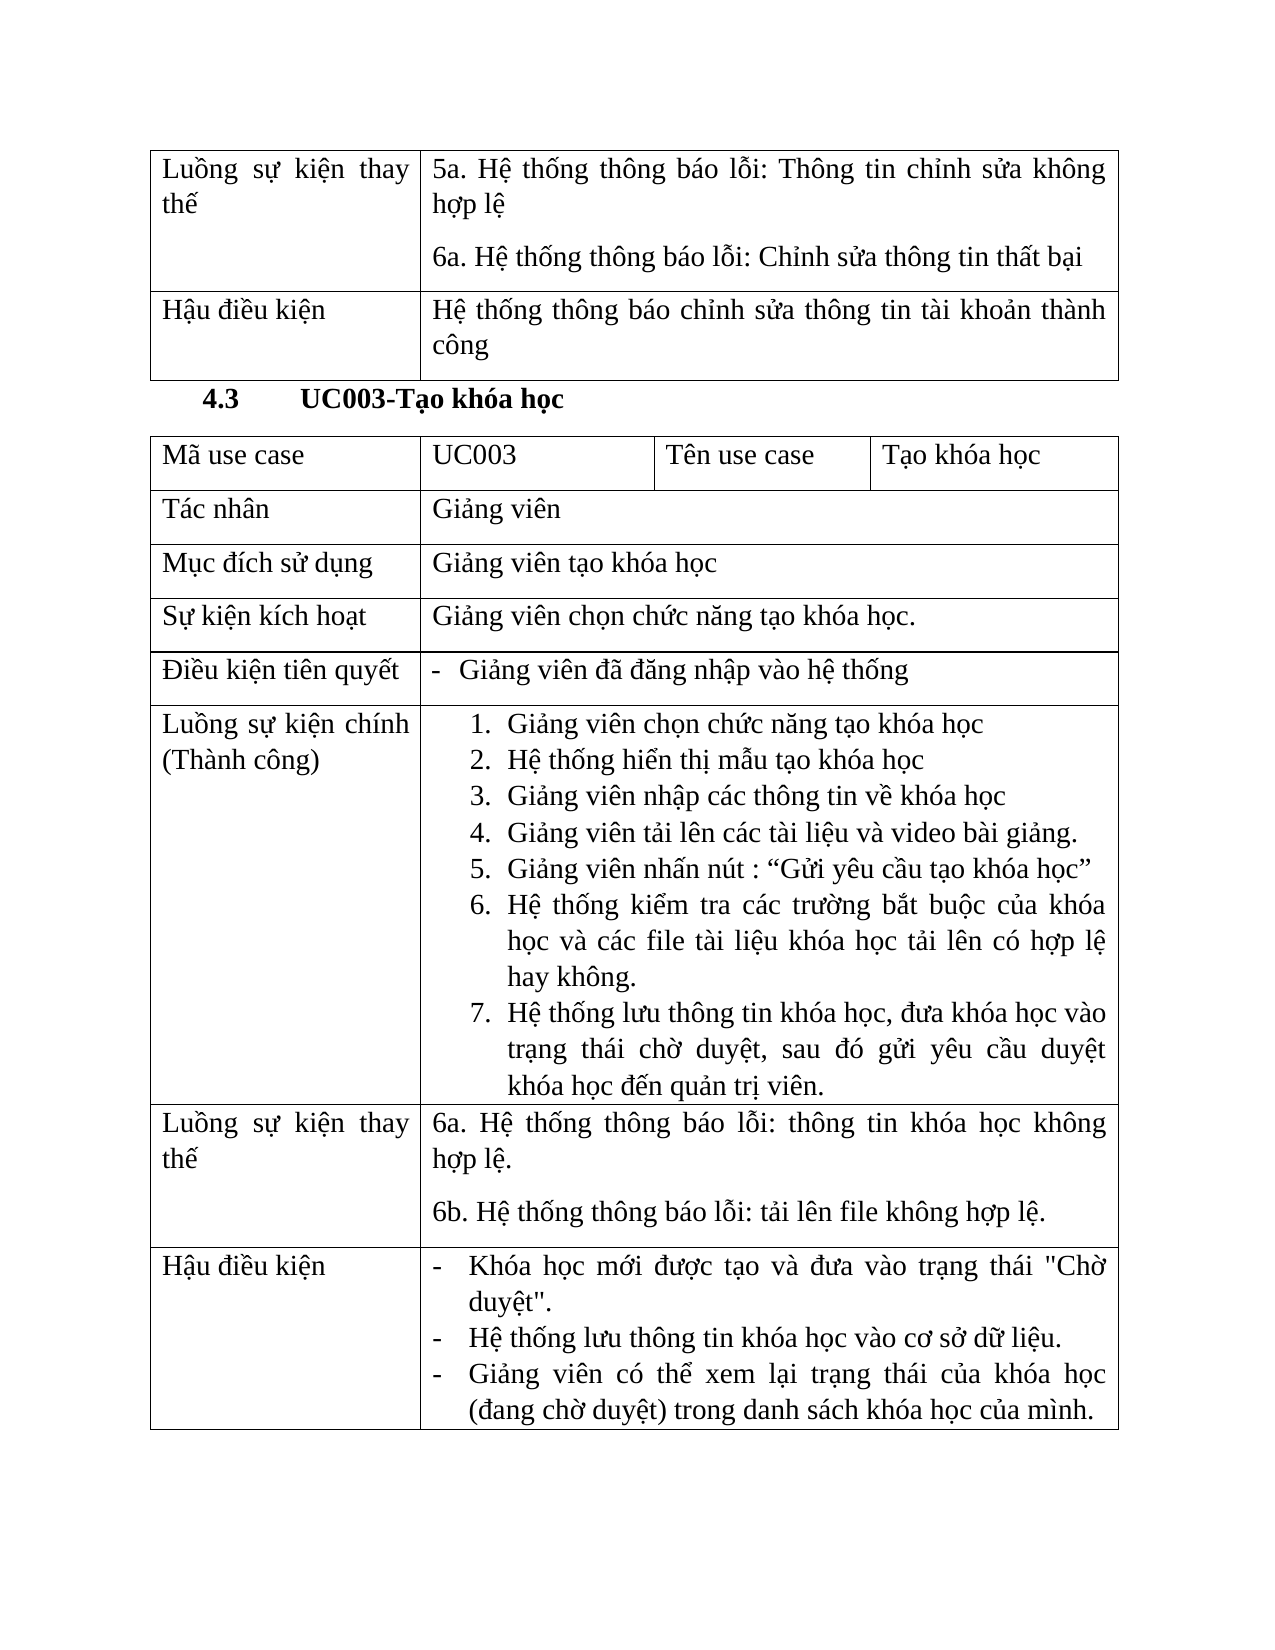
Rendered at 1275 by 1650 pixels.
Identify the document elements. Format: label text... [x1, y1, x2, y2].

table_cell Luồng sự kiện chính (Thành công) [151, 706, 420, 1104]
table_cell Mục đích sử dụng [151, 545, 420, 597]
table_cell Giảng viên tạo khóa học [421, 545, 1118, 597]
table_cell Tác nhân [151, 491, 420, 544]
table_cell Giảng viên chọn chức năng tạo khóa học. [421, 599, 1118, 651]
table_cell Hệ thống thông báo chỉnh sửa thông tin tài khoản thành công [421, 292, 1118, 380]
table_cell Giảng viên chọn chức năng tạo khóa học Hệ thống hiển thị mẫu tạo khóa học Giảng viên nhập các thông tin về khóa học Giảng viên tải lên các tài liệu và video bài giảng. Giảng viên nhấn nút : “Gửi yêu cầu tạo khóa học” Hệ thống kiểm tra các trường bắt buộc của khóa học và các file tài liệu khóa học tải lên có hợp lệ hay không. Hệ thống lưu thông tin khóa học, đưa khóa học vào trạng thái chờ duyệt, sau đó gửi yêu cầu duyệt khóa học đến quản trị viên. [421, 706, 1118, 1104]
table_cell Luồng sự kiện thay thế [151, 151, 420, 291]
table_cell Sự kiện kích hoạt [151, 599, 420, 651]
table_cell 5a. Hệ thống thông báo lỗi: Thông tin chỉnh sửa không hợp lệ 6a. Hệ thống thông báo lỗi: Chỉnh sửa thông tin thất bại [421, 151, 1118, 291]
table_cell Điều kiện tiên quyết [151, 653, 420, 705]
table_header Tạo khóa học [871, 437, 1118, 490]
table_cell Hậu điều kiện [151, 292, 420, 380]
table_cell 6a. Hệ thống thông báo lỗi: thông tin khóa học không hợp lệ. 6b. Hệ thống thông báo lỗi: tải lên file không hợp lệ. [421, 1105, 1118, 1247]
table_header Mã use case [151, 437, 420, 490]
table_cell Khóa học mới được tạo và đưa vào trạng thái "Chờ duyệt". Hệ thống lưu thông tin khóa học vào cơ sở dữ liệu. Giảng viên có thể xem lại trạng thái của khóa học (đang chờ duyệt) trong danh sách khóa học của mình. [421, 1248, 1118, 1428]
table_header Tên use case [655, 437, 870, 490]
table_cell Hậu điều kiện [151, 1248, 420, 1428]
table_cell Giảng viên [421, 491, 1118, 544]
table_cell Giảng viên đã đăng nhập vào hệ thống [421, 653, 1118, 705]
table_cell Luồng sự kiện thay thế [151, 1105, 420, 1247]
subtitle UC003-Tạo khóa học [165, 381, 1125, 414]
table_header UC003 [421, 437, 654, 490]
